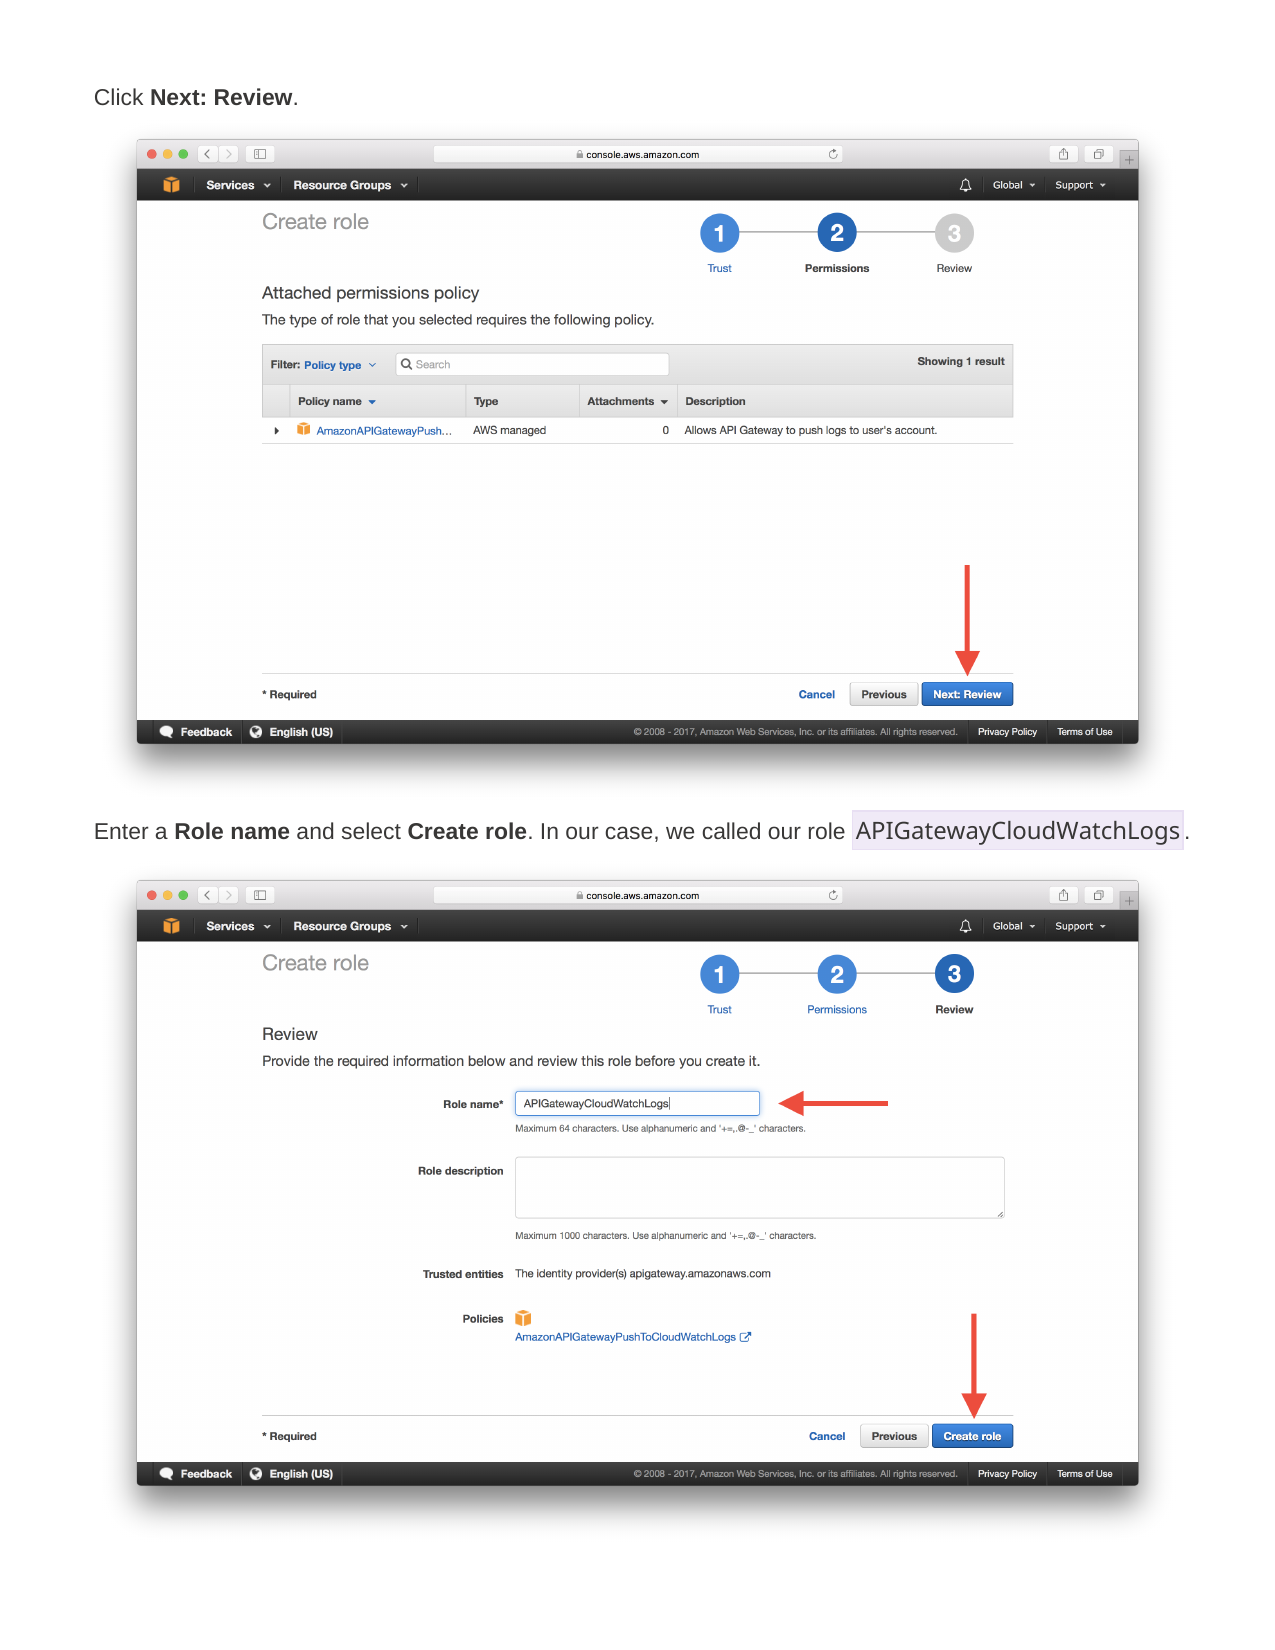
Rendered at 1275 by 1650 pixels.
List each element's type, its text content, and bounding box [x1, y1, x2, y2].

picture [93, 114, 1182, 806]
text Click Next: Review. [84, 84, 1191, 111]
picture [93, 855, 1182, 1548]
text Enter a Role name and select Create role. In our case, we called our role APIGatewayCloudWatchLogs. [84, 810, 852, 850]
